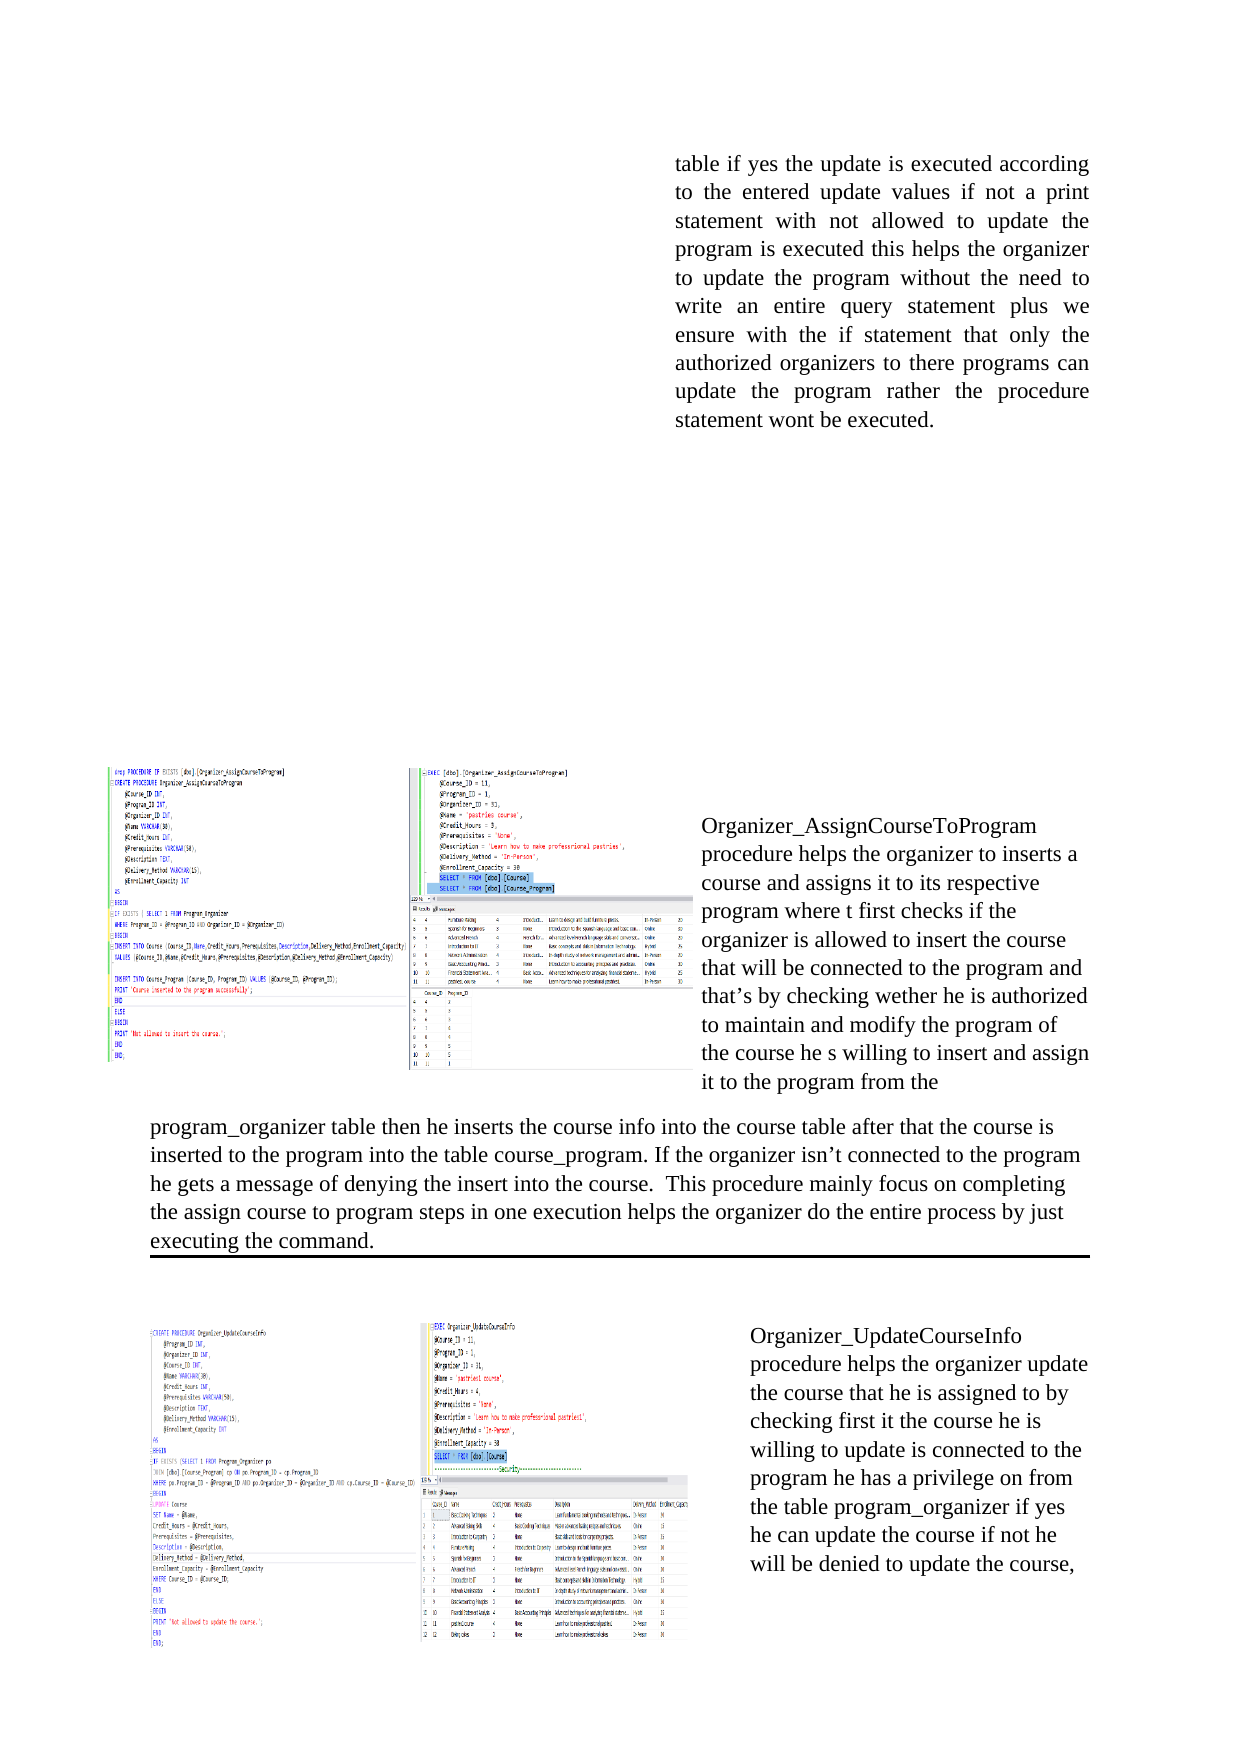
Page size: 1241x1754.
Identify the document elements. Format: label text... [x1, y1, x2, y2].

picture [150, 1329, 416, 1648]
picture [107, 767, 407, 1062]
picture [420, 1323, 688, 1642]
text Organizer_AssignCourseToProgram procedure helps the organizer to inserts a course and assigns it to its respective program where t first checks if the organizer is allowed to insert the course that will be connected to the program and that’s by checking wether he is authorized to maintain and modify the program of the course he s willing to insert and assign it to the program from the [701, 812, 1090, 1094]
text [675, 150, 1090, 432]
picture [409, 768, 693, 1070]
text program_organizer table then he inserts the course info into the course table after that the course is inserted to the program into the table course_program. If the organizer isn’t connected to the program he gets a message of denying the insert into the course. This procedure mainly focus on completing the assign course to program steps in one execution helps the organizer do the entire process by just executing the command. [150, 1113, 1090, 1255]
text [750, 1322, 1090, 1576]
